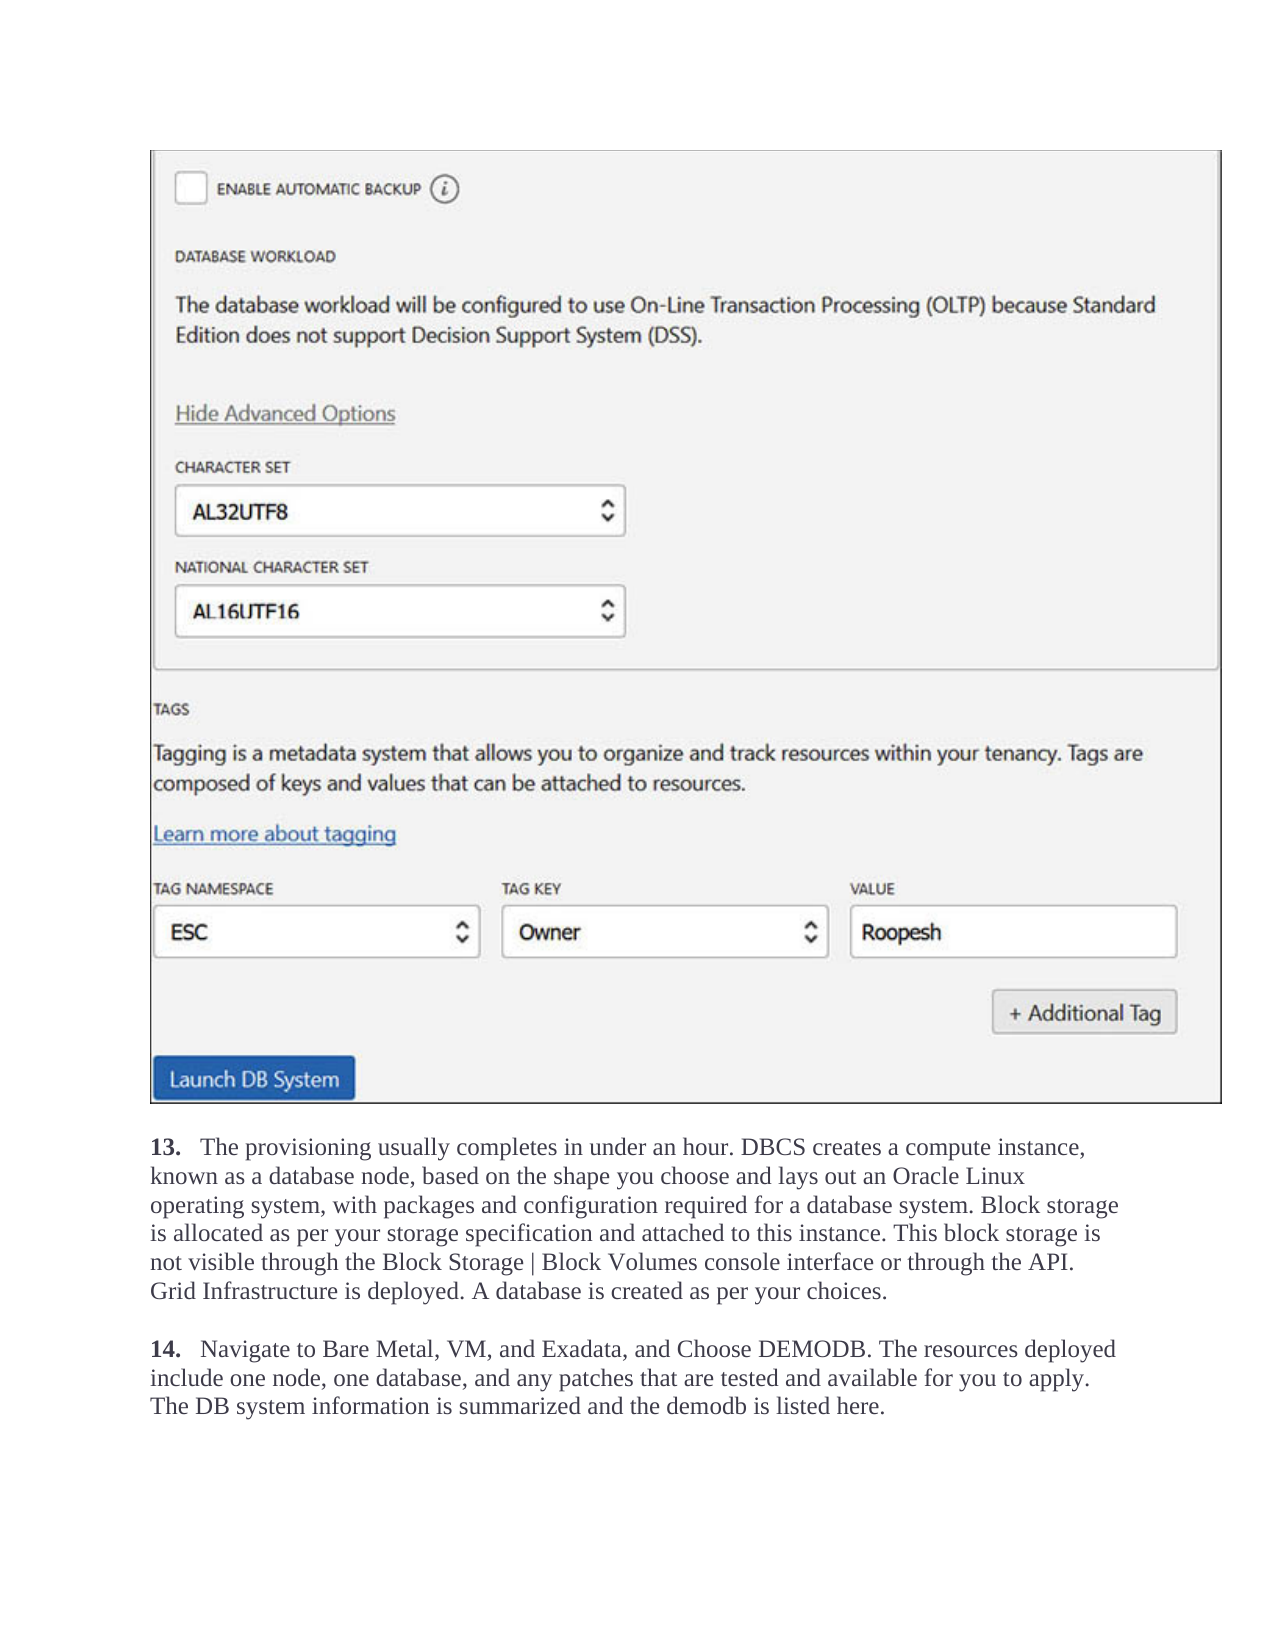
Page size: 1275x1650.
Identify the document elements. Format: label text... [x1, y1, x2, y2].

text 13. The provisioning usually completes in under an hour. DBCS creates a compute instance, known as a database node, based on the shape you choose and lays out an Oracle Linux operating system, with packages and configuration required for a database system. Block storage is allocated as per your storage specification and attached to this instance. This block storage is not visible through the Block Storage | Block Volumes console interface or through the API. Grid Infrastructure is deployed. A database is created as per your choices. [150, 1132, 1125, 1305]
text 14. Navigate to Bare Metal, VM, and Exadata, and Choose DEMODB. The resources deployed include one node, one database, and any patches that are tested and available for you to apply. The DB system information is summarized and the demodb is listed here. [150, 1334, 1125, 1420]
picture [150, 150, 1222, 1104]
